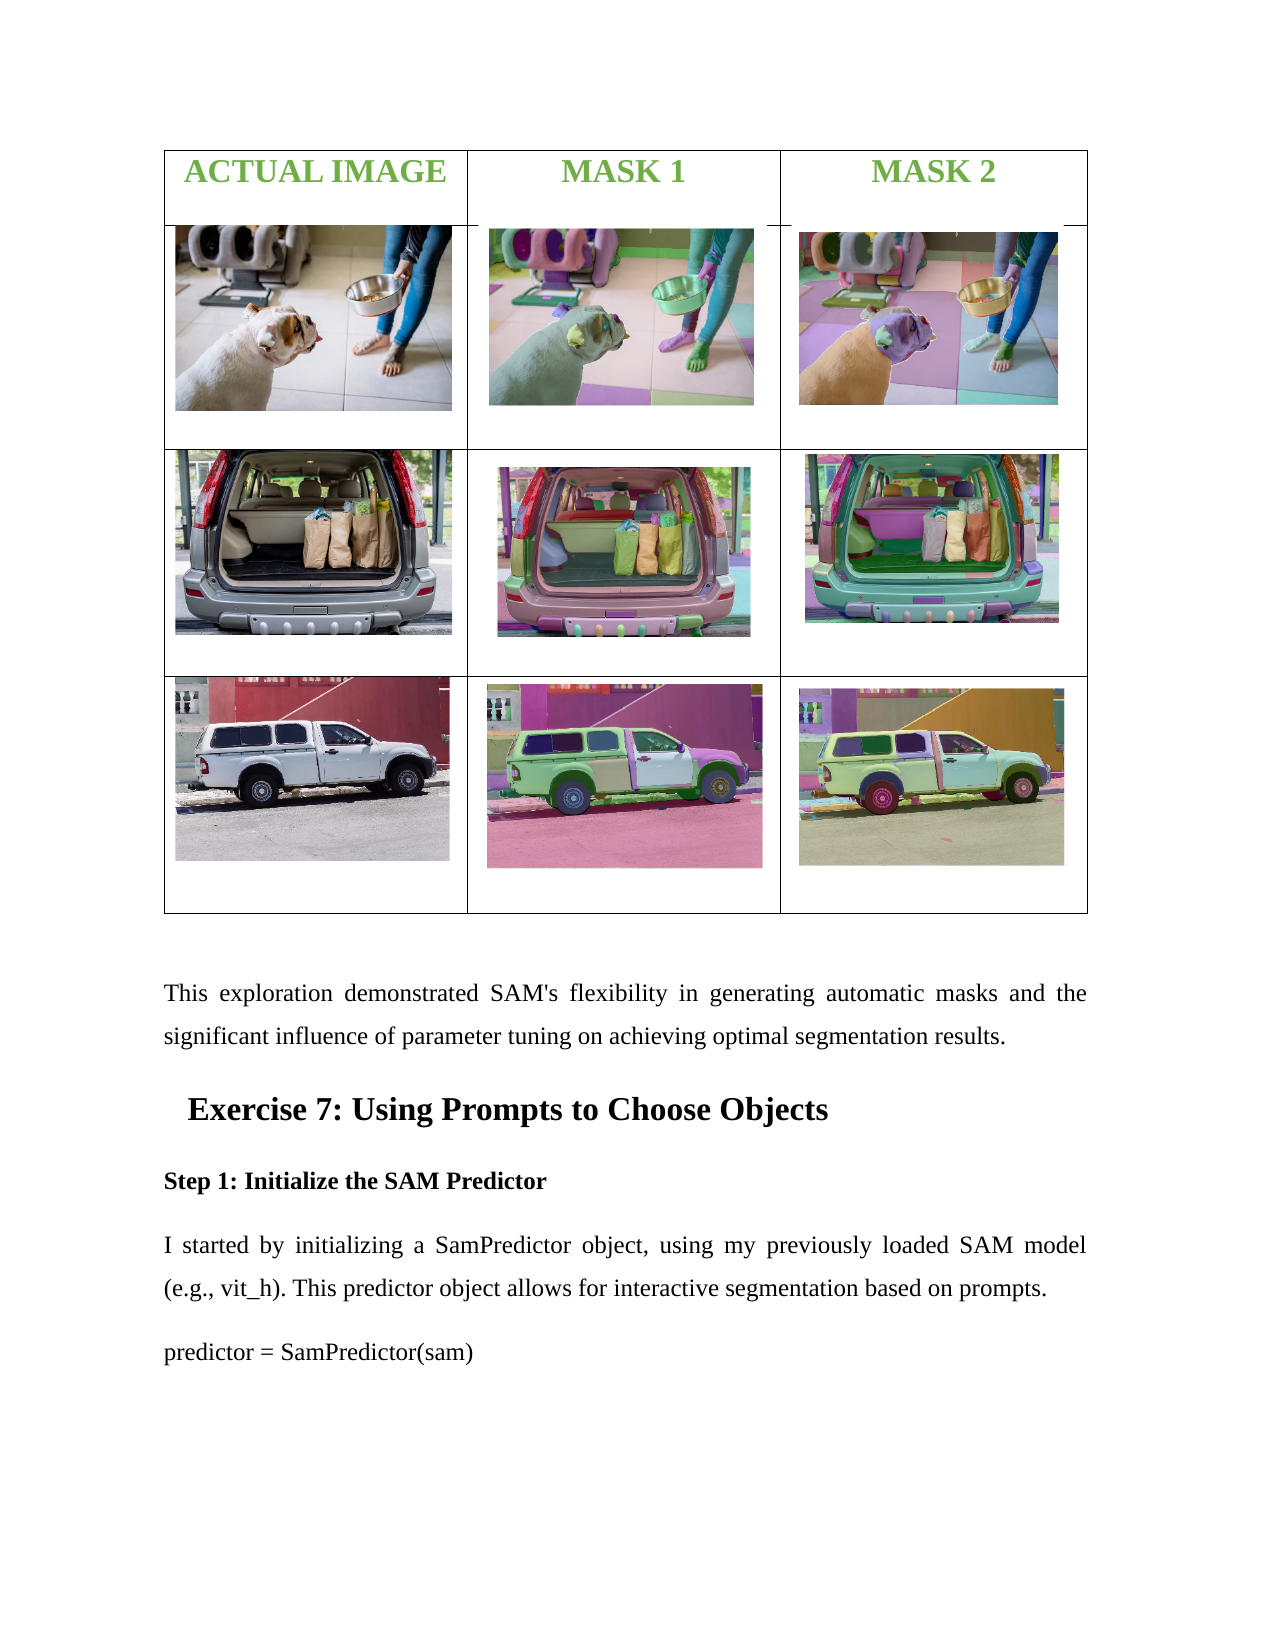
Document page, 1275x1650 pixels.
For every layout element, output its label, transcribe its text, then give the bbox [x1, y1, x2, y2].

subtitle Exercise 7: Using Prompts to Choose Objects [187, 1089, 1087, 1127]
picture [478, 225, 768, 414]
picture [791, 225, 1064, 414]
text This exploration demonstrated SAM's flexibility in generating automatic masks and the significant influence of parameter tuning on achieving optimal segmentation results. [163, 978, 1087, 1050]
text I started by initializing a SamPredictor object, using my previously loaded SAM model (e.g., vit_h). This predictor object allows for interactive segmentation based on prompts. [163, 1230, 1087, 1302]
picture [791, 677, 1068, 878]
table_cell [781, 226, 1087, 449]
picture [791, 450, 1075, 635]
table_cell [468, 226, 780, 449]
text predictor = SamPredictor(sam) [163, 1337, 1087, 1366]
picture [175, 450, 453, 635]
table_cell [468, 450, 780, 676]
table_header ACTUAL IMAGE [165, 151, 467, 224]
table_header MASK 1 [468, 151, 780, 224]
picture [478, 677, 768, 878]
table_cell [781, 450, 1087, 676]
table_cell [165, 450, 467, 676]
text Step 1: Initialize the SAM Predictor [163, 1166, 1087, 1194]
table_cell [468, 677, 780, 913]
table_cell [781, 677, 1087, 913]
table_cell [165, 226, 467, 449]
table_cell [165, 677, 467, 913]
picture [478, 450, 762, 642]
picture [175, 677, 450, 861]
table_header MASK 2 [781, 151, 1087, 224]
picture [175, 225, 452, 411]
